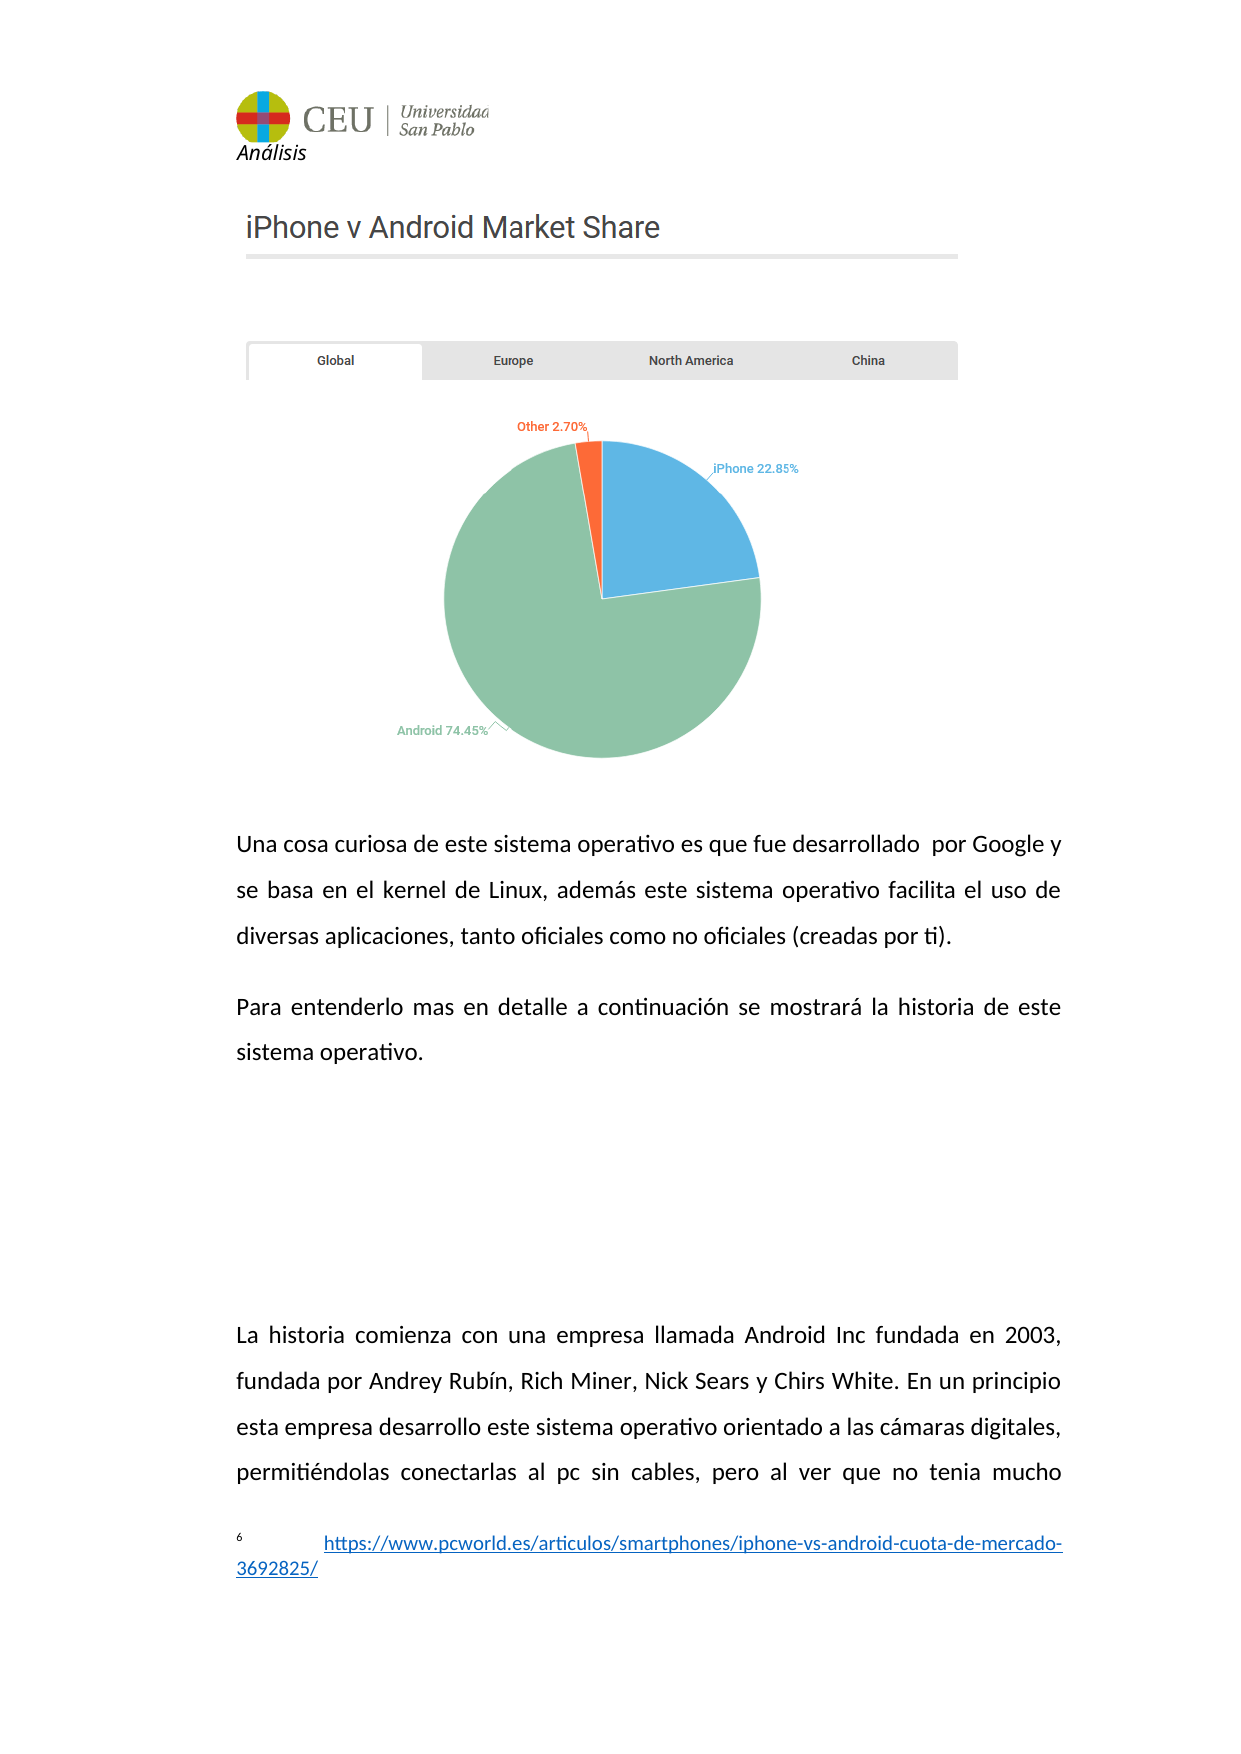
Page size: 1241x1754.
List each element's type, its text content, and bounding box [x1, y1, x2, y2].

text Para entenderlo mas en detalle a continuación se mostrará la historia de este sistema operativo. [236, 991, 1063, 1067]
text Una cosa curiosa de este sistema operativo es que fue desarrollado por Google y se basa en el kernel de Linux, además este sistema operativo facilita el uso de diversas aplicaciones, tanto oficiales como no oficiales (creadas por ti). [236, 828, 1063, 951]
picture [236, 206, 1063, 782]
picture [235, 89, 489, 143]
